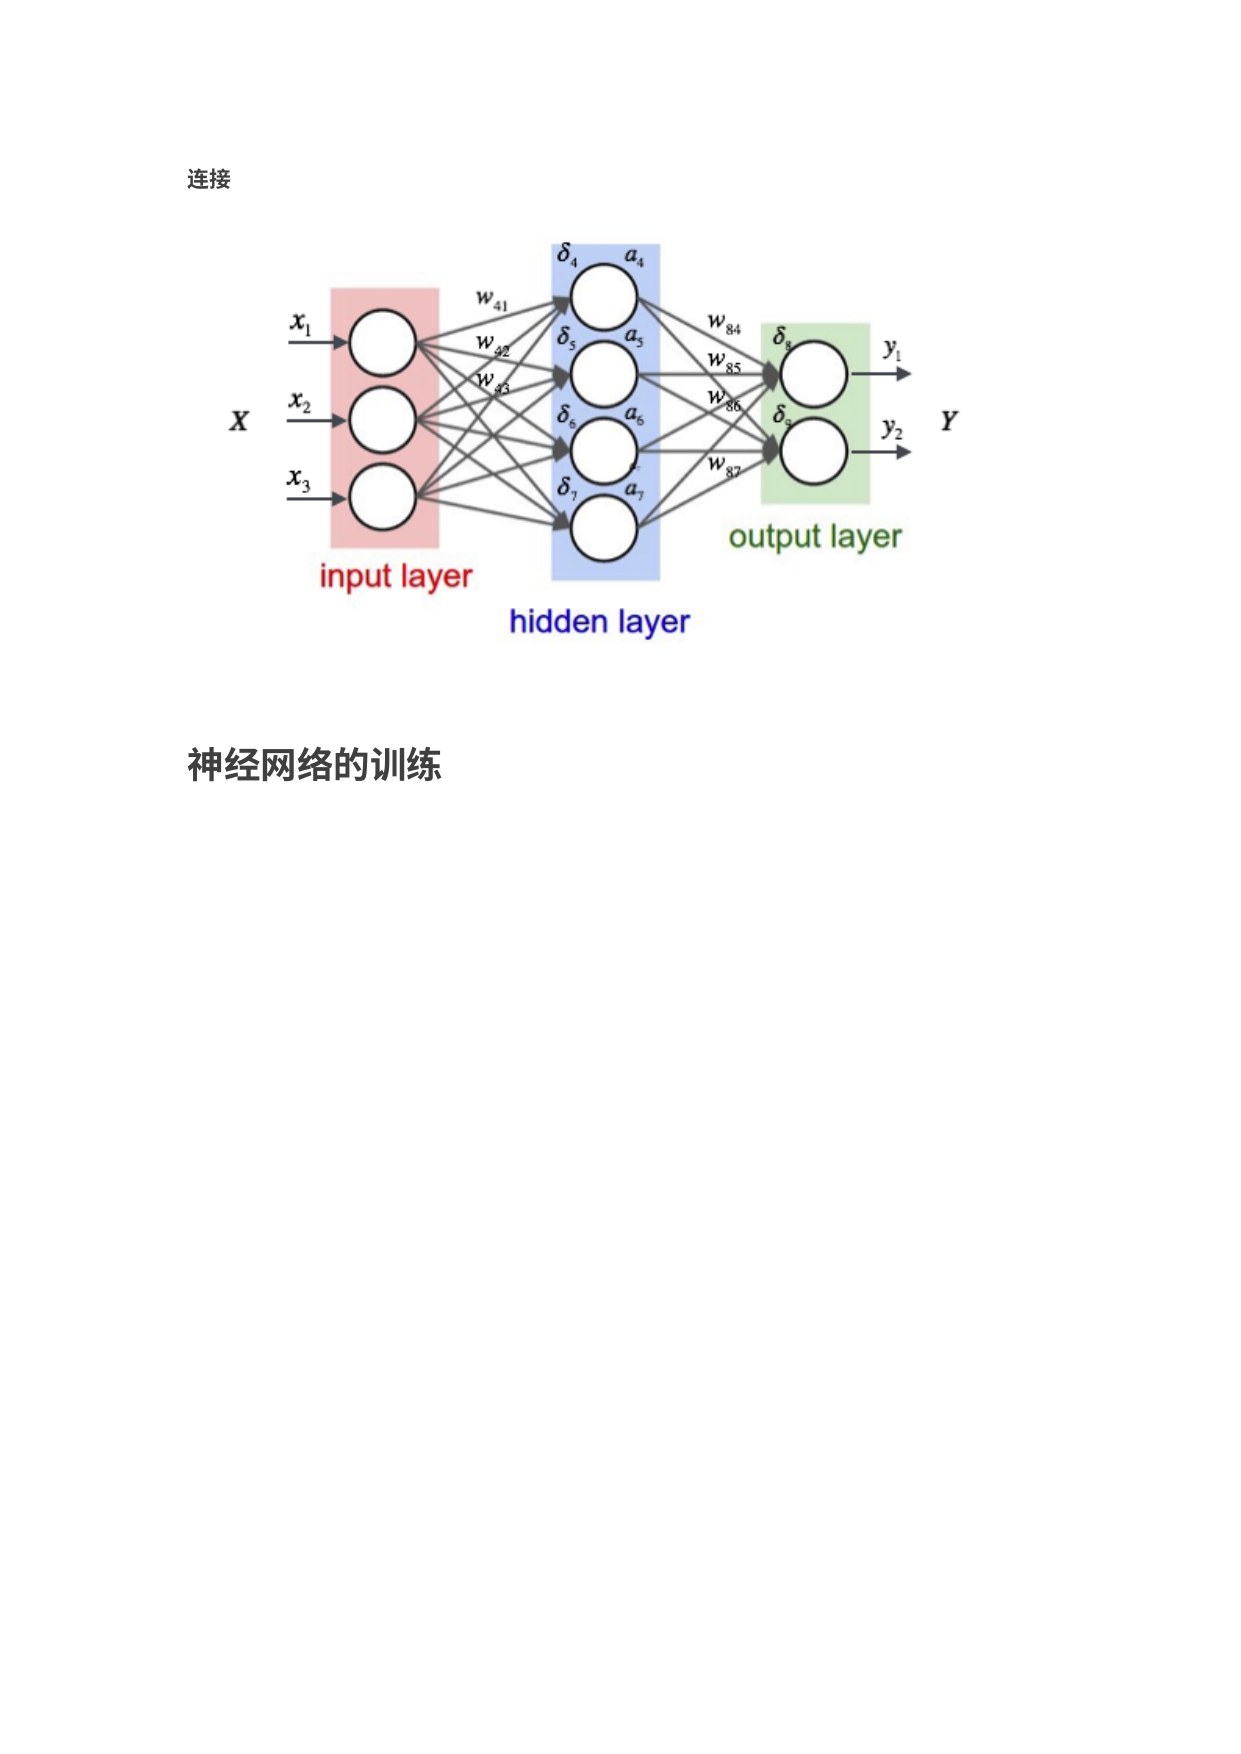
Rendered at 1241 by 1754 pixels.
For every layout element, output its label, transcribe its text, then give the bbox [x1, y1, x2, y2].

subtitle 连接 [187, 162, 1053, 194]
subtitle 神经网络的训练 [187, 730, 1053, 795]
picture [187, 227, 1041, 676]
